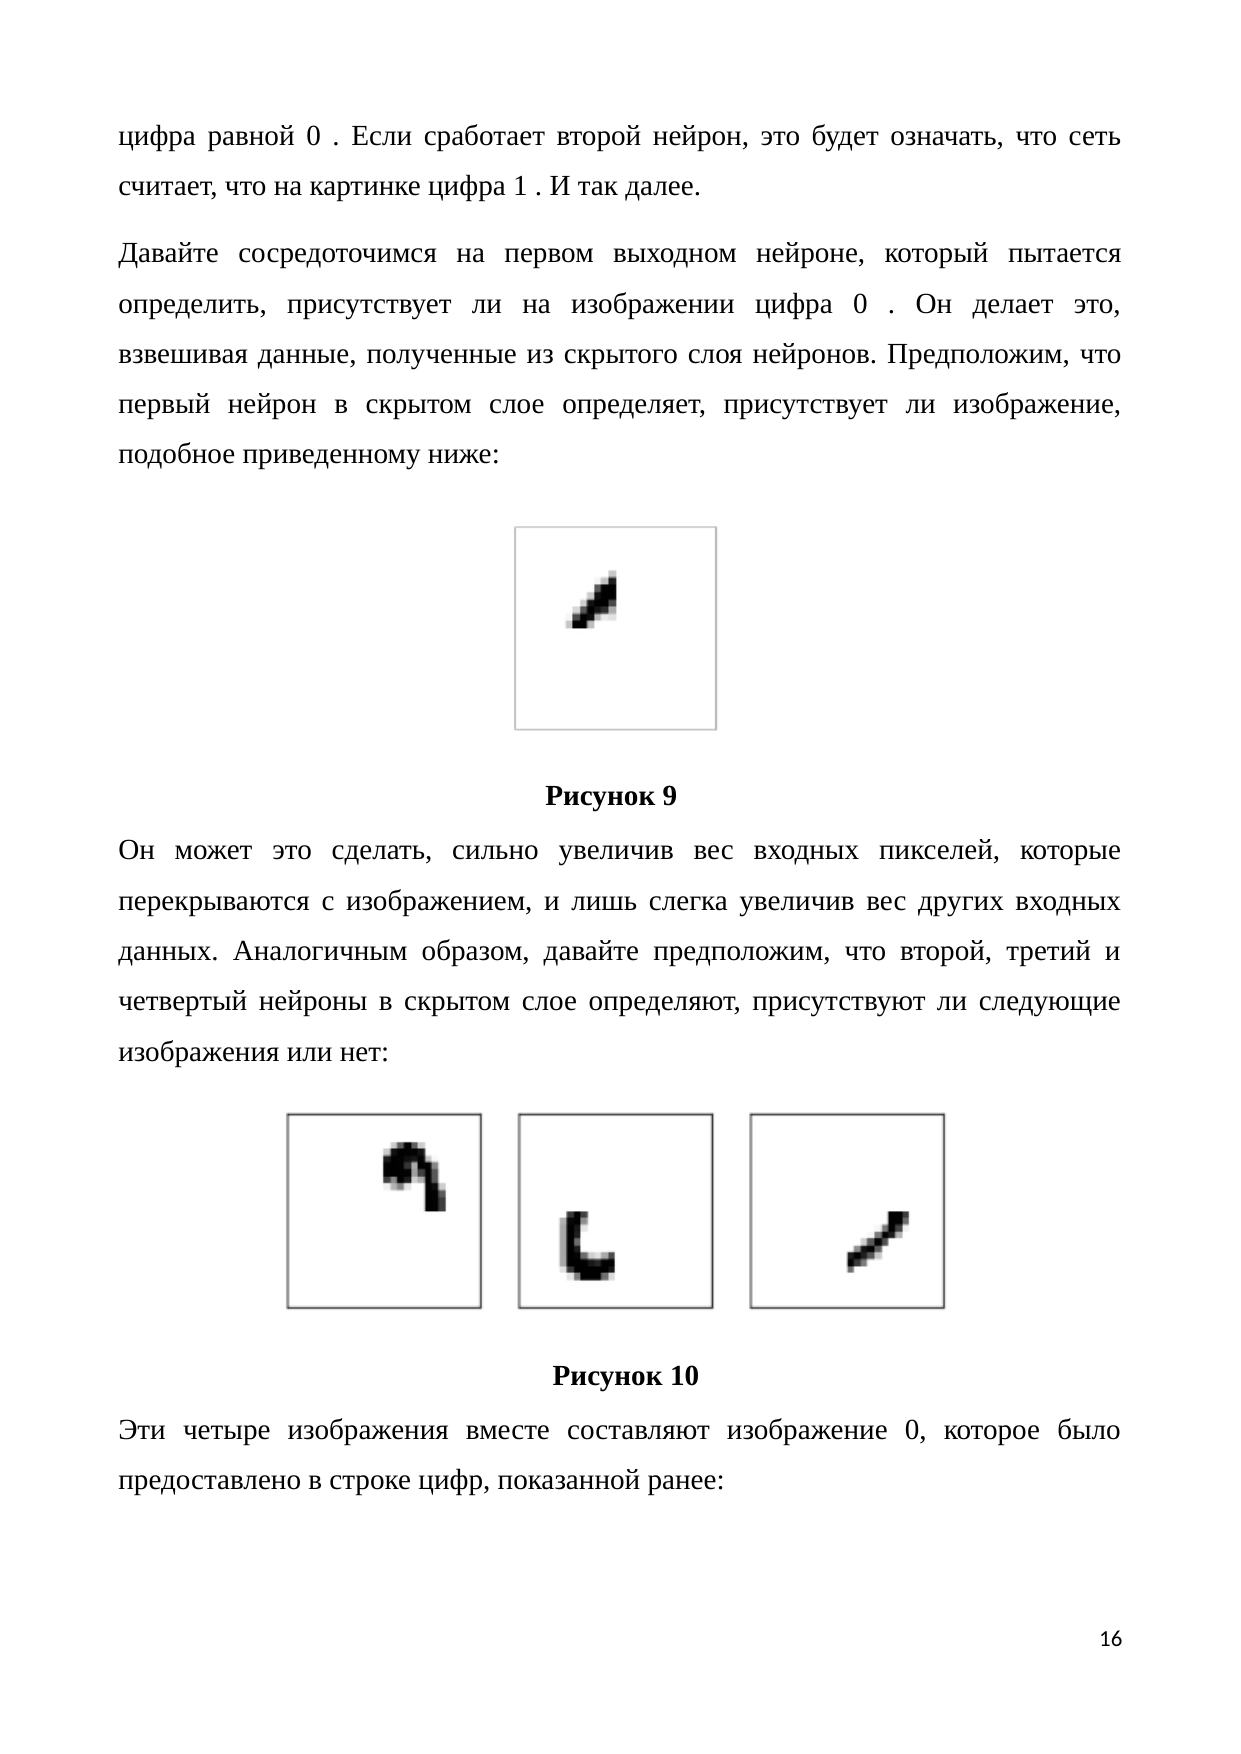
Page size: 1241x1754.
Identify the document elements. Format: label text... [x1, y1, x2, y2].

picture [263, 1100, 978, 1328]
text Рисунок 9 [487, 778, 1122, 812]
text Рисунок 10 [487, 1358, 1122, 1391]
text Он может это сделать, сильно увеличив вес входных пикселей, которые перекрываются с изображением, и лишь слегка увеличив вес других входных данных. Аналогичным образом, давайте предположим, что второй, третий и четвертый нейроны в скрытом слое определяют, присутствуют ли следующие изображения или нет: [118, 832, 1122, 1067]
text Давайте сосредоточимся на первом выходном нейроне, который пытается определить, присутствует ли на изображении цифра 0 . Он делает это, взвешивая данные, полученные из скрытого слоя нейронов. Предположим, что первый нейрон в скрытом слое определяет, присутствует ли изображение, подобное приведенному ниже: [118, 235, 1122, 470]
picture [491, 503, 749, 748]
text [118, 118, 1122, 202]
text Эти четыре изображения вместе составляют изображение 0, которое было предоставлено в строке цифр, показанной ранее: [118, 1412, 1122, 1496]
